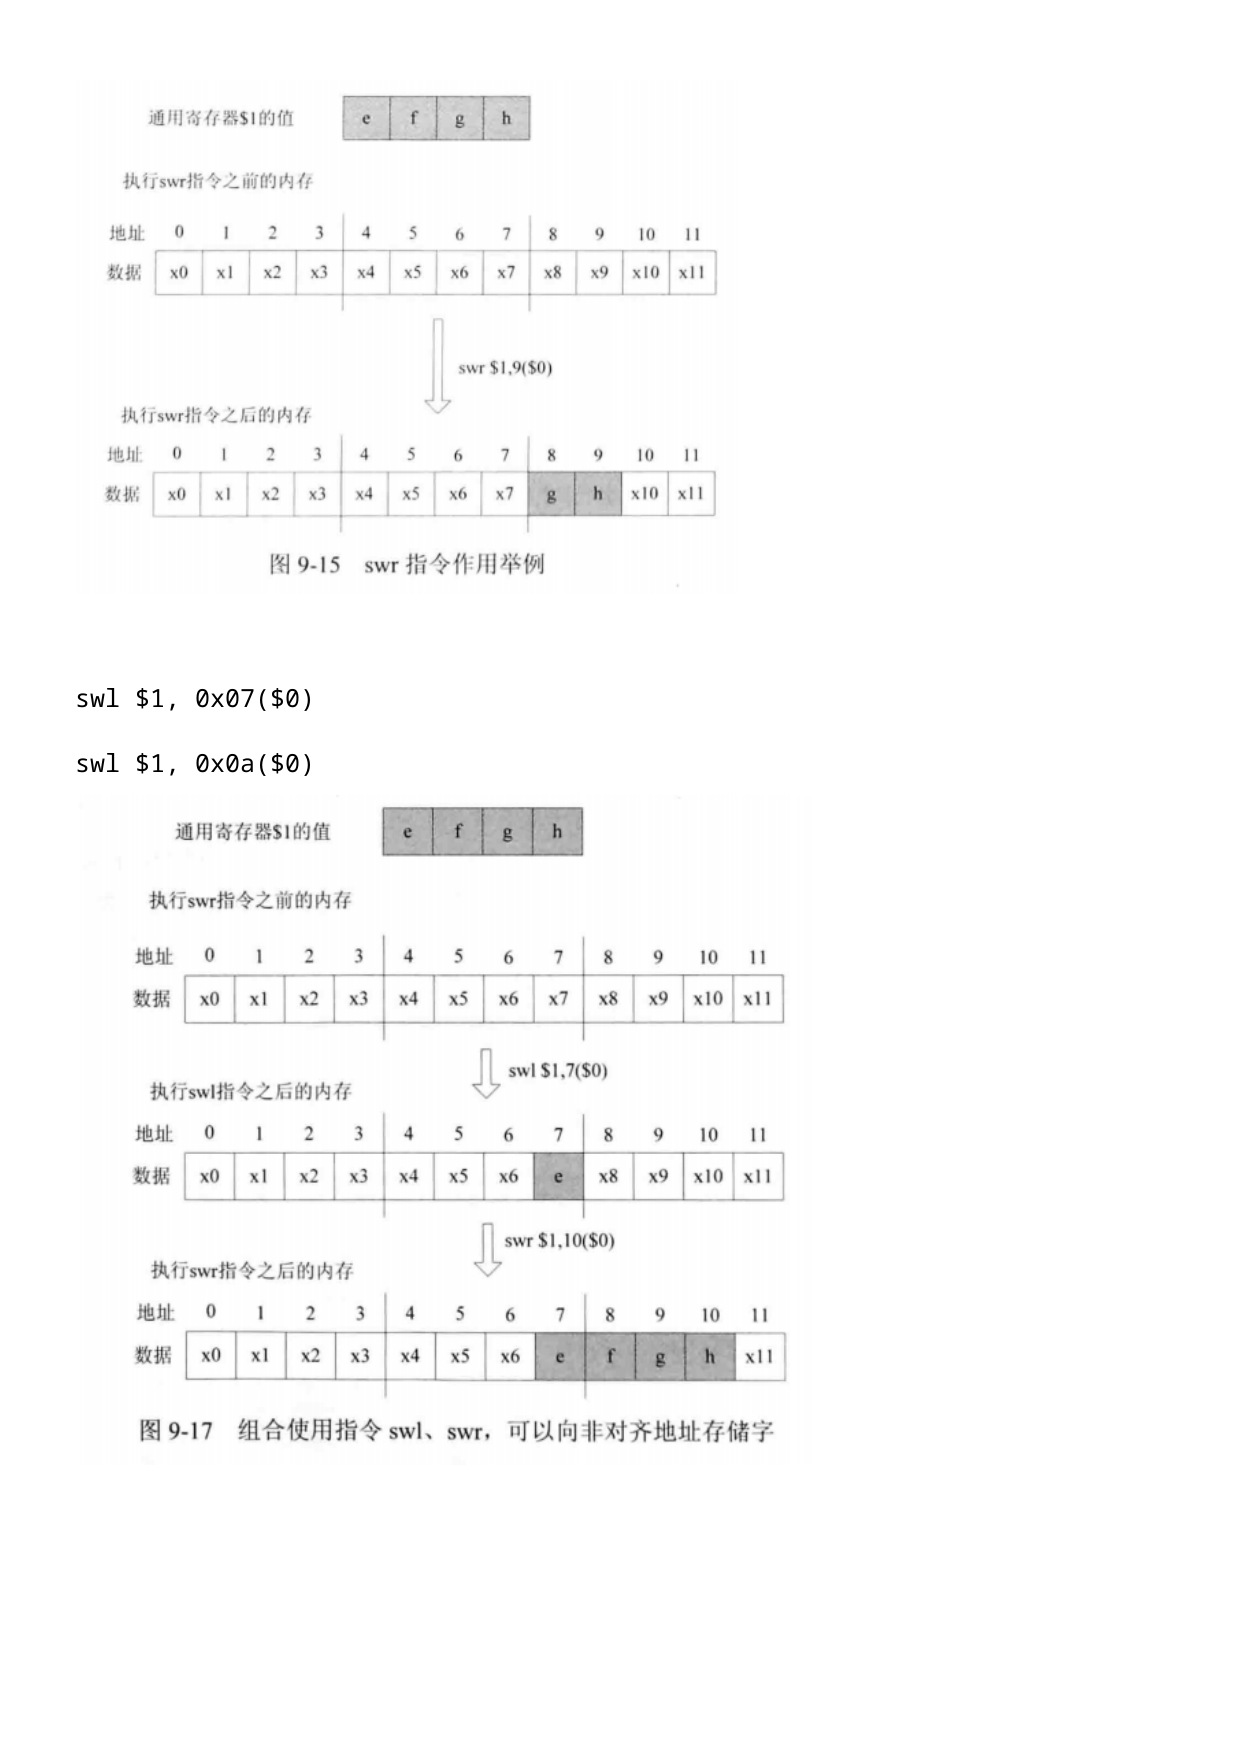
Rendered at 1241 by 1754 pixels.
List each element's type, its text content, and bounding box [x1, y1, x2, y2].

picture [75, 80, 739, 594]
picture [75, 795, 813, 1465]
text swl $1, 0x07($0) [75, 666, 1165, 731]
text swl $1, 0x0a($0) [75, 731, 1165, 796]
